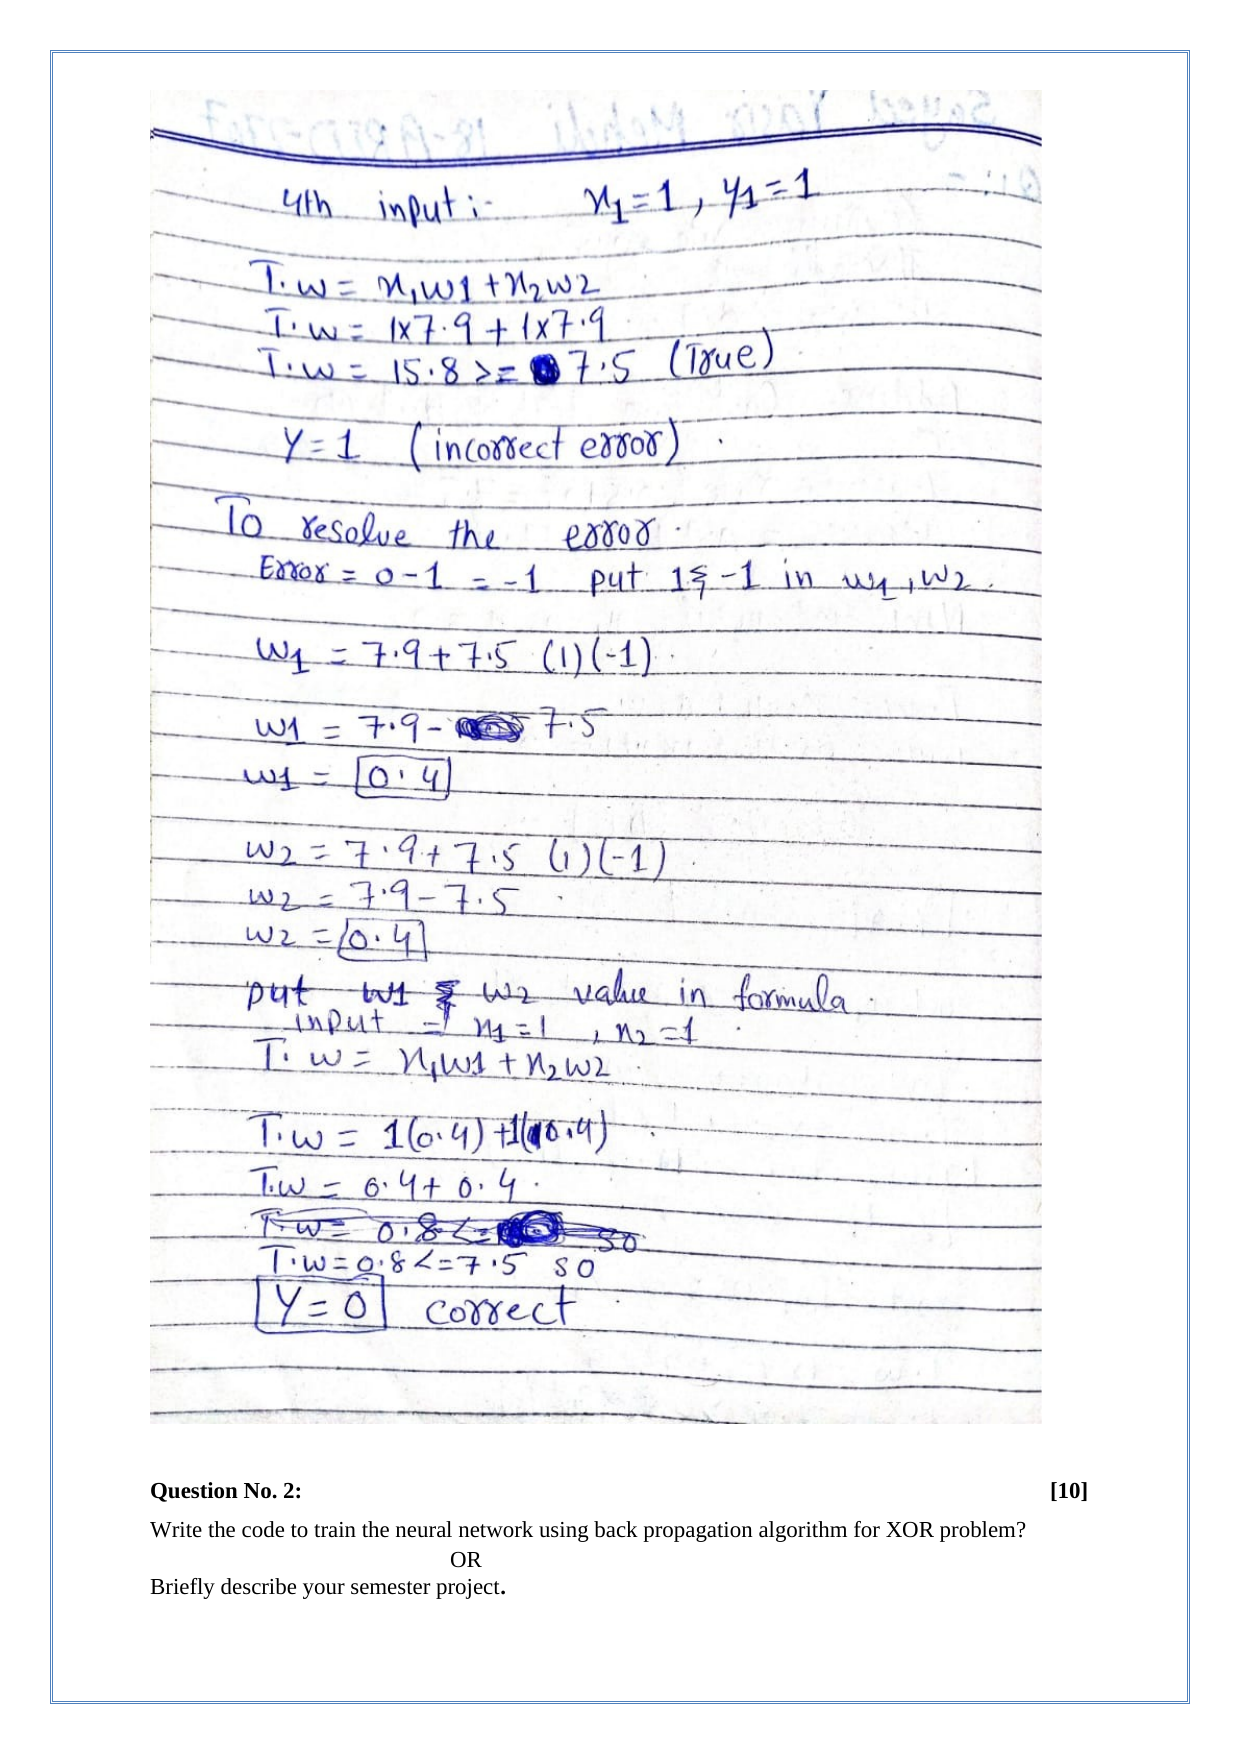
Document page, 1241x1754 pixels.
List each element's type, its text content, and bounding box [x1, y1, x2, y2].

text Write the code to train the neural network using back propagation algorithm for XOR problem? [150, 1516, 1090, 1543]
picture [150, 90, 1042, 1424]
list OR [412, 1546, 1090, 1573]
list Briefly describe your semester project. [150, 1573, 1090, 1599]
text Question No. 2: [10] [150, 1477, 1090, 1503]
